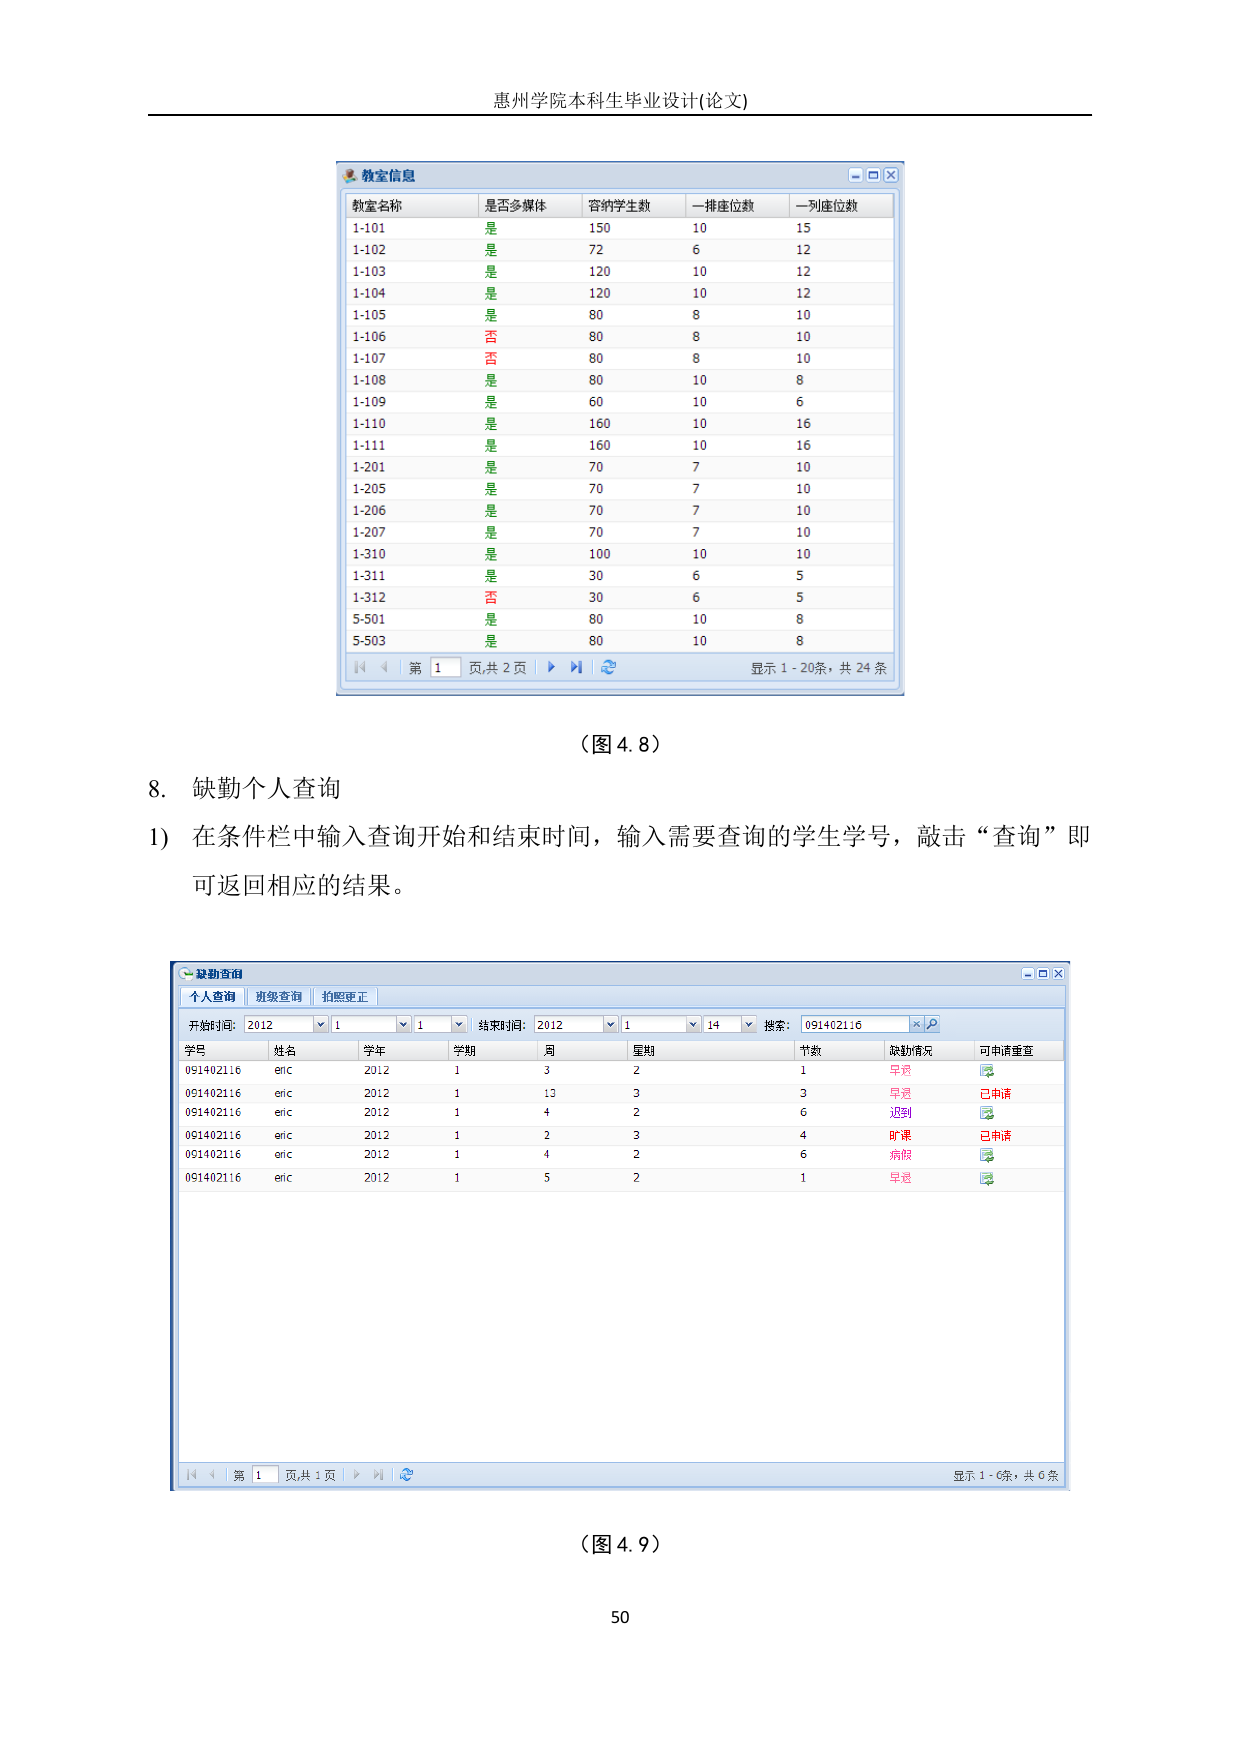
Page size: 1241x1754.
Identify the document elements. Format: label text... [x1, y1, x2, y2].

list 在条件栏中输入查询开始和结束时间，输入需要查询的学生学号，敲击“查询”即可返回相应的结果。 [148, 819, 1092, 900]
picture [336, 161, 905, 696]
text （图4.9） [148, 1527, 1092, 1559]
list 缺勤个人查询 [148, 771, 1092, 804]
text （图4.8） [148, 726, 1092, 759]
picture [170, 961, 1071, 1491]
